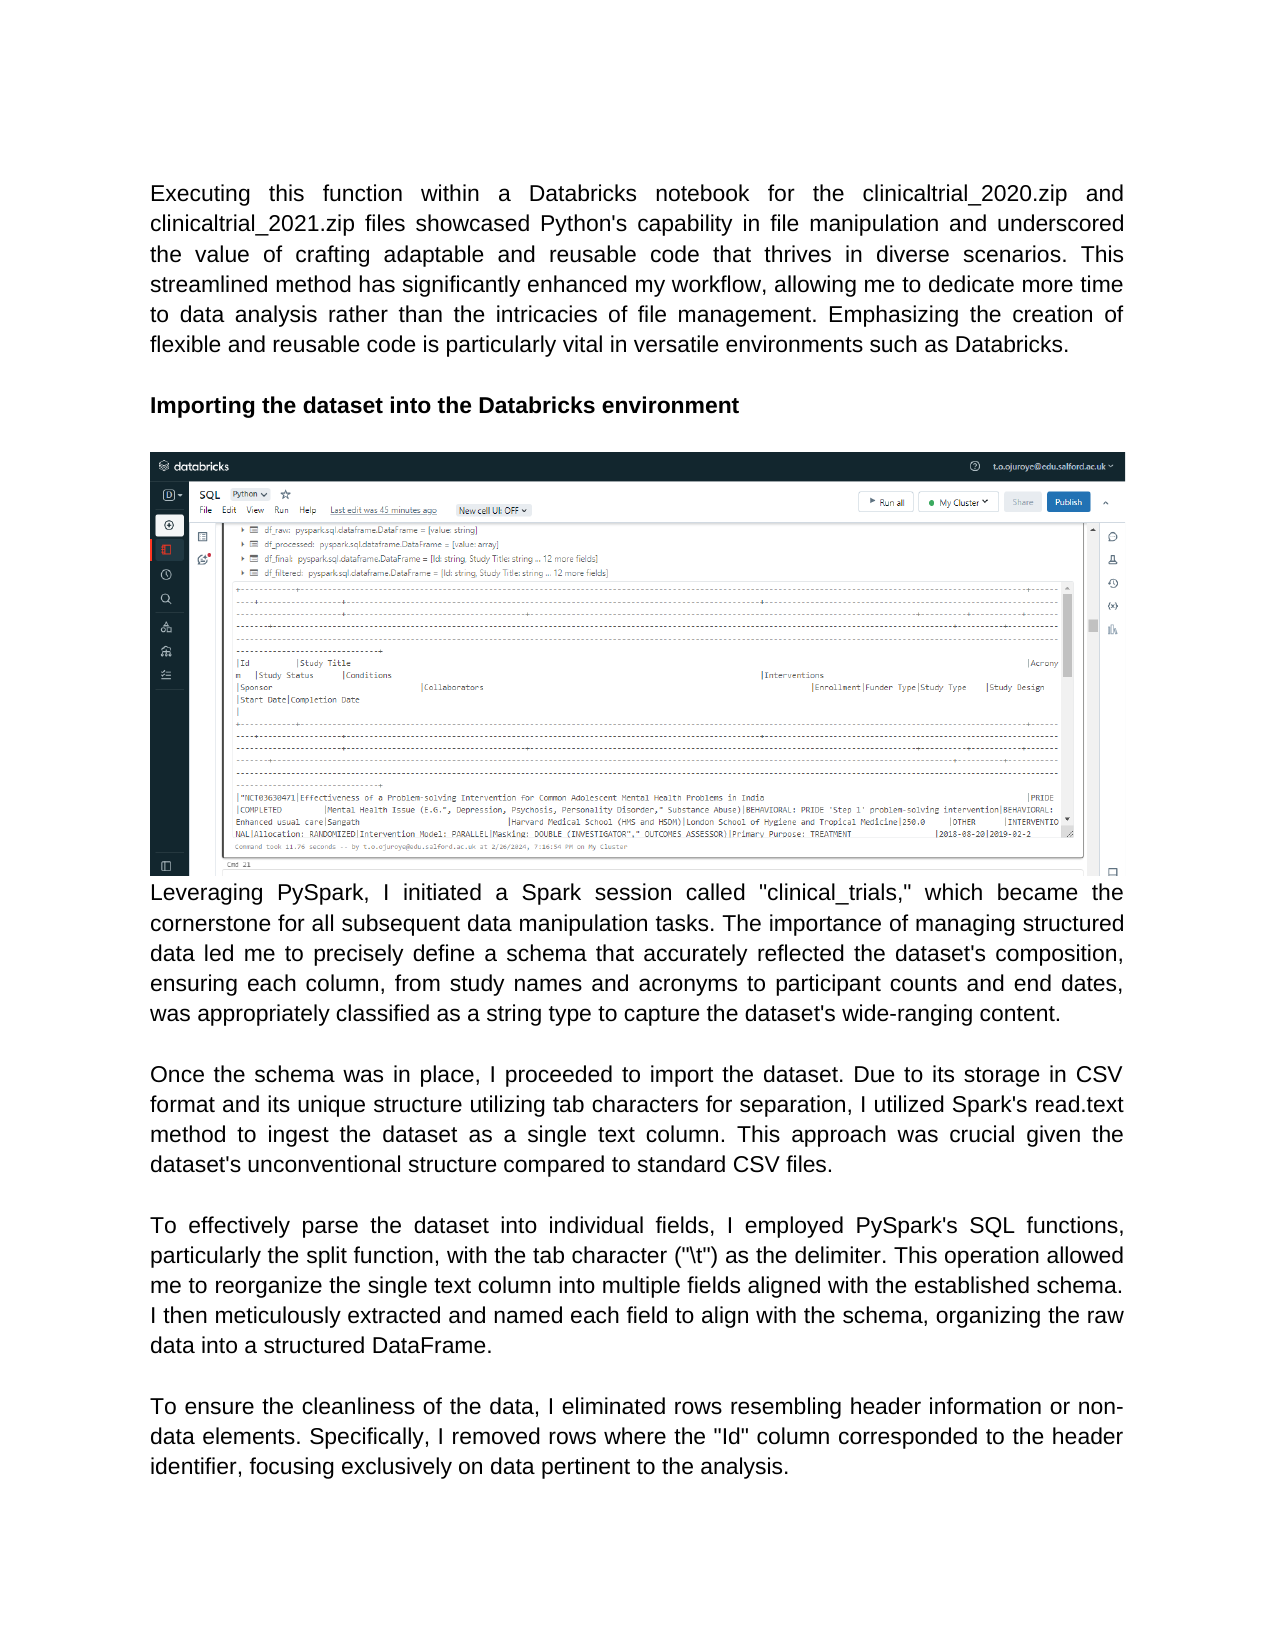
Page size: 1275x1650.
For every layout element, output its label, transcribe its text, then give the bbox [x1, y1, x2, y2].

picture [150, 452, 1125, 876]
text Executing this function within a Databricks notebook for the clinicaltrial_2020.zip and clinicaltrial_2021.zip files showcased Python's capability in file manipulation and underscored the value of crafting adaptable and reusable code that thrives in diverse scenarios. This streamlined method has significantly enhanced my workflow, allowing me to dedicate more time to data analysis rather than the intricacies of file management. Emphasizing the creation of flexible and reusable code is particularly vital in versatile environments such as Databricks. [150, 180, 1125, 358]
text Once the schema was in place, I proceeded to import the dataset. Due to its storage in CSV format and its unique structure utilizing tab characters for separation, I utilized Spark's read.text method to ingest the dataset as a single text column. This approach was crucial given the dataset's unconventional structure compared to standard CSV files. [150, 1061, 1125, 1178]
text To ensure the cleanliness of the data, I eliminated rows resembling header information or non-data elements. Specifically, I removed rows where the "Id" column corresponded to the header identifier, focusing exclusively on data pertinent to the analysis. [150, 1393, 1125, 1480]
text Importing the dataset into the Databricks environment [150, 392, 1125, 418]
text To effectively parse the dataset into individual fields, I employed PySpark's SQL functions, particularly the split function, with the tab character ("\t") as the delimiter. This operation allowed me to reorganize the single text column into multiple fields aligned with the established schema. I then meticulously extracted and named each field to align with the schema, organizing the raw data into a structured DataFrame. [150, 1212, 1125, 1359]
text Leveraging PySpark, I initiated a Spark session called "clinical_trials," which became the cornerstone for all subsequent data manipulation tasks. The importance of managing structured data led me to precisely define a schema that accurately reflected the dataset's composition, ensuring each column, from study names and acronyms to participant counts and end dates, was appropriately classified as a string type to capture the dataset's wide-ranging content. [150, 879, 1125, 1027]
